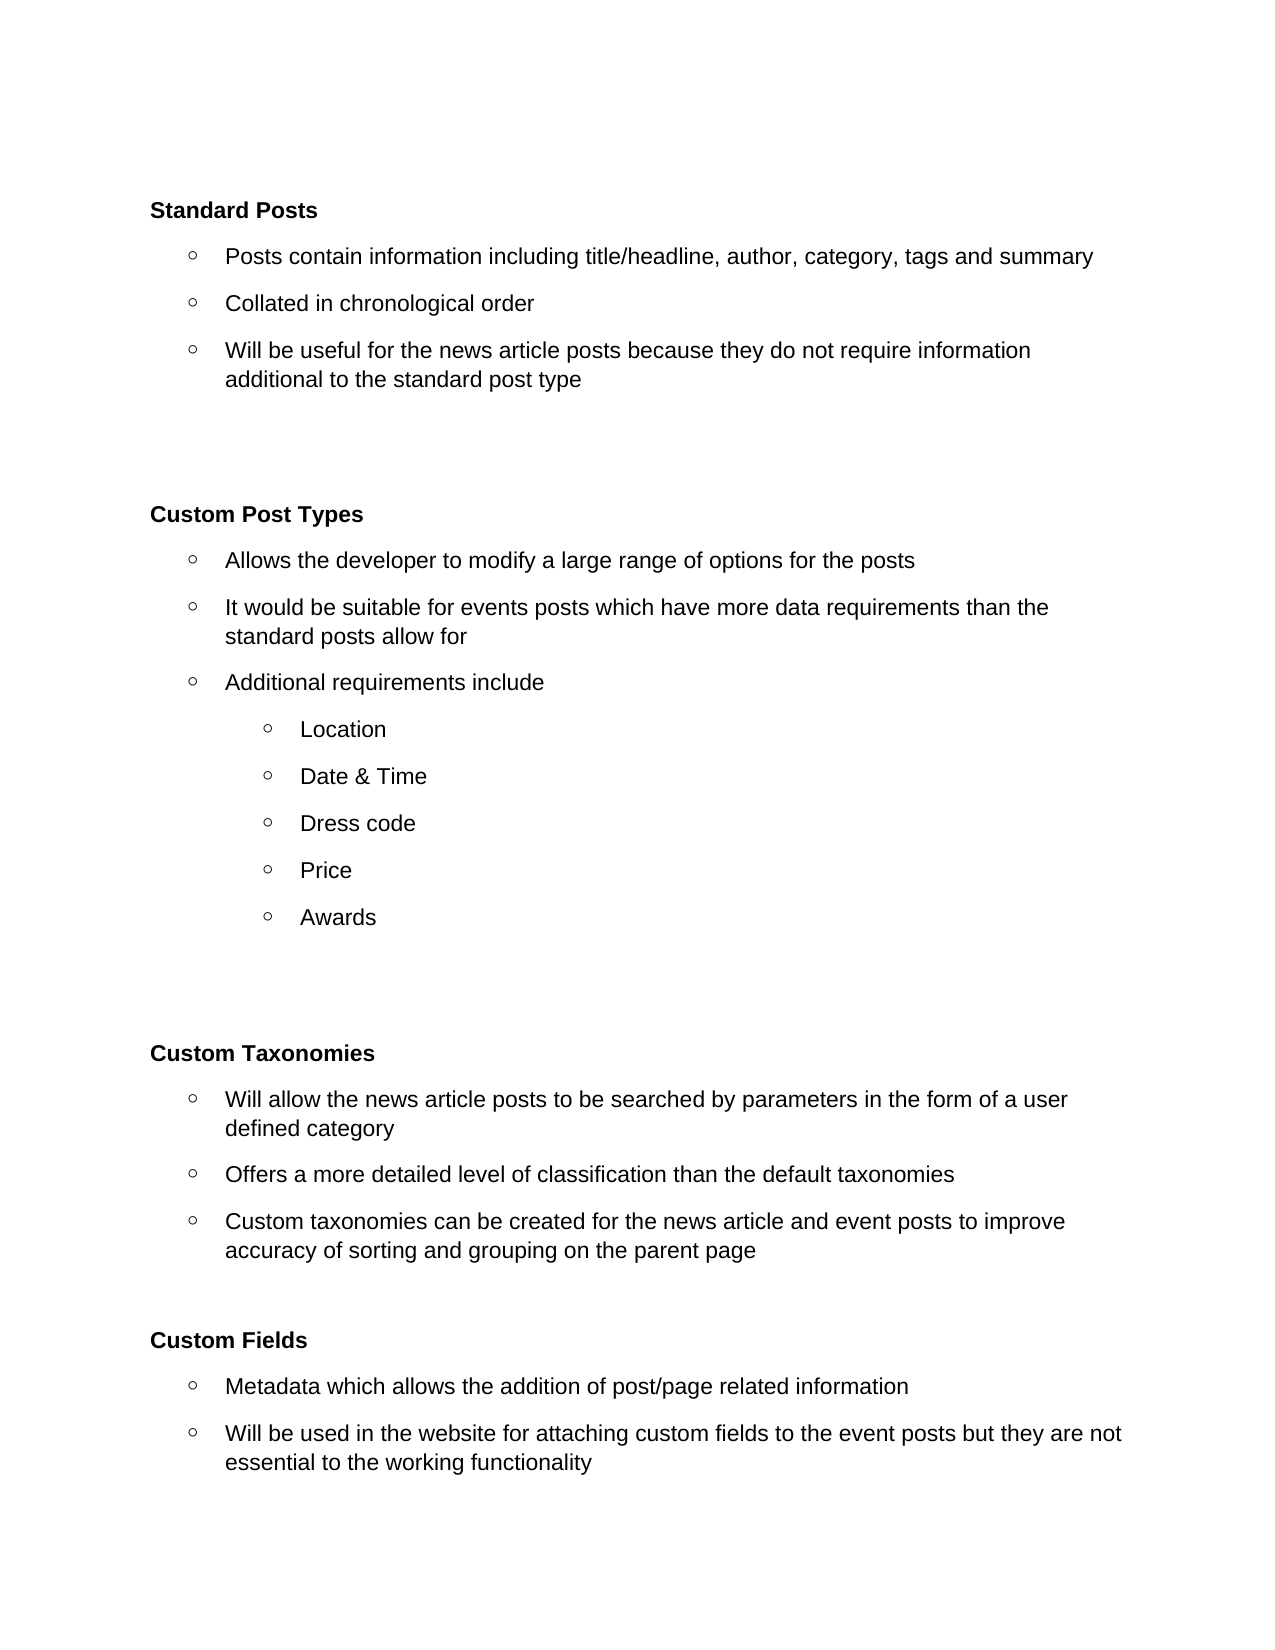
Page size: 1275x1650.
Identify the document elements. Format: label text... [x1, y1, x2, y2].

text Custom Fields [150, 1327, 1125, 1354]
list Metadata which allows the addition of post/page related information [187, 1372, 1125, 1400]
list Awards [262, 903, 1125, 931]
list Additional requirements include [187, 668, 1125, 696]
list Posts contain information including title/headline, author, category, tags and summary [187, 242, 1125, 270]
text Standard Posts [150, 197, 1125, 223]
list Allows the developer to modify a large range of options for the posts [187, 546, 1125, 574]
list Date & Time [262, 762, 1125, 790]
list Location [262, 715, 1125, 743]
list Will be used in the website for attaching custom fields to the event posts but they are not essential to the working functionality [187, 1419, 1125, 1476]
list Dress code [262, 809, 1125, 837]
list Custom taxonomies can be created for the news article and event posts to improve accuracy of sorting and grouping on the parent page [187, 1207, 1125, 1263]
list Will allow the news article posts to be searched by parameters in the form of a user defined category [187, 1085, 1125, 1141]
list Collated in chronological order [187, 289, 1125, 317]
list Offers a more detailed level of classification than the default taxonomies [187, 1160, 1125, 1188]
list Will be useful for the news article posts because they do not require information additional to the standard post type [187, 336, 1125, 392]
list It would be suitable for events posts which have more data requirements than the standard posts allow for [187, 593, 1125, 649]
text Custom Taxonomies [150, 1040, 1125, 1066]
text Custom Post Types [150, 501, 1125, 527]
list Price [262, 856, 1125, 884]
